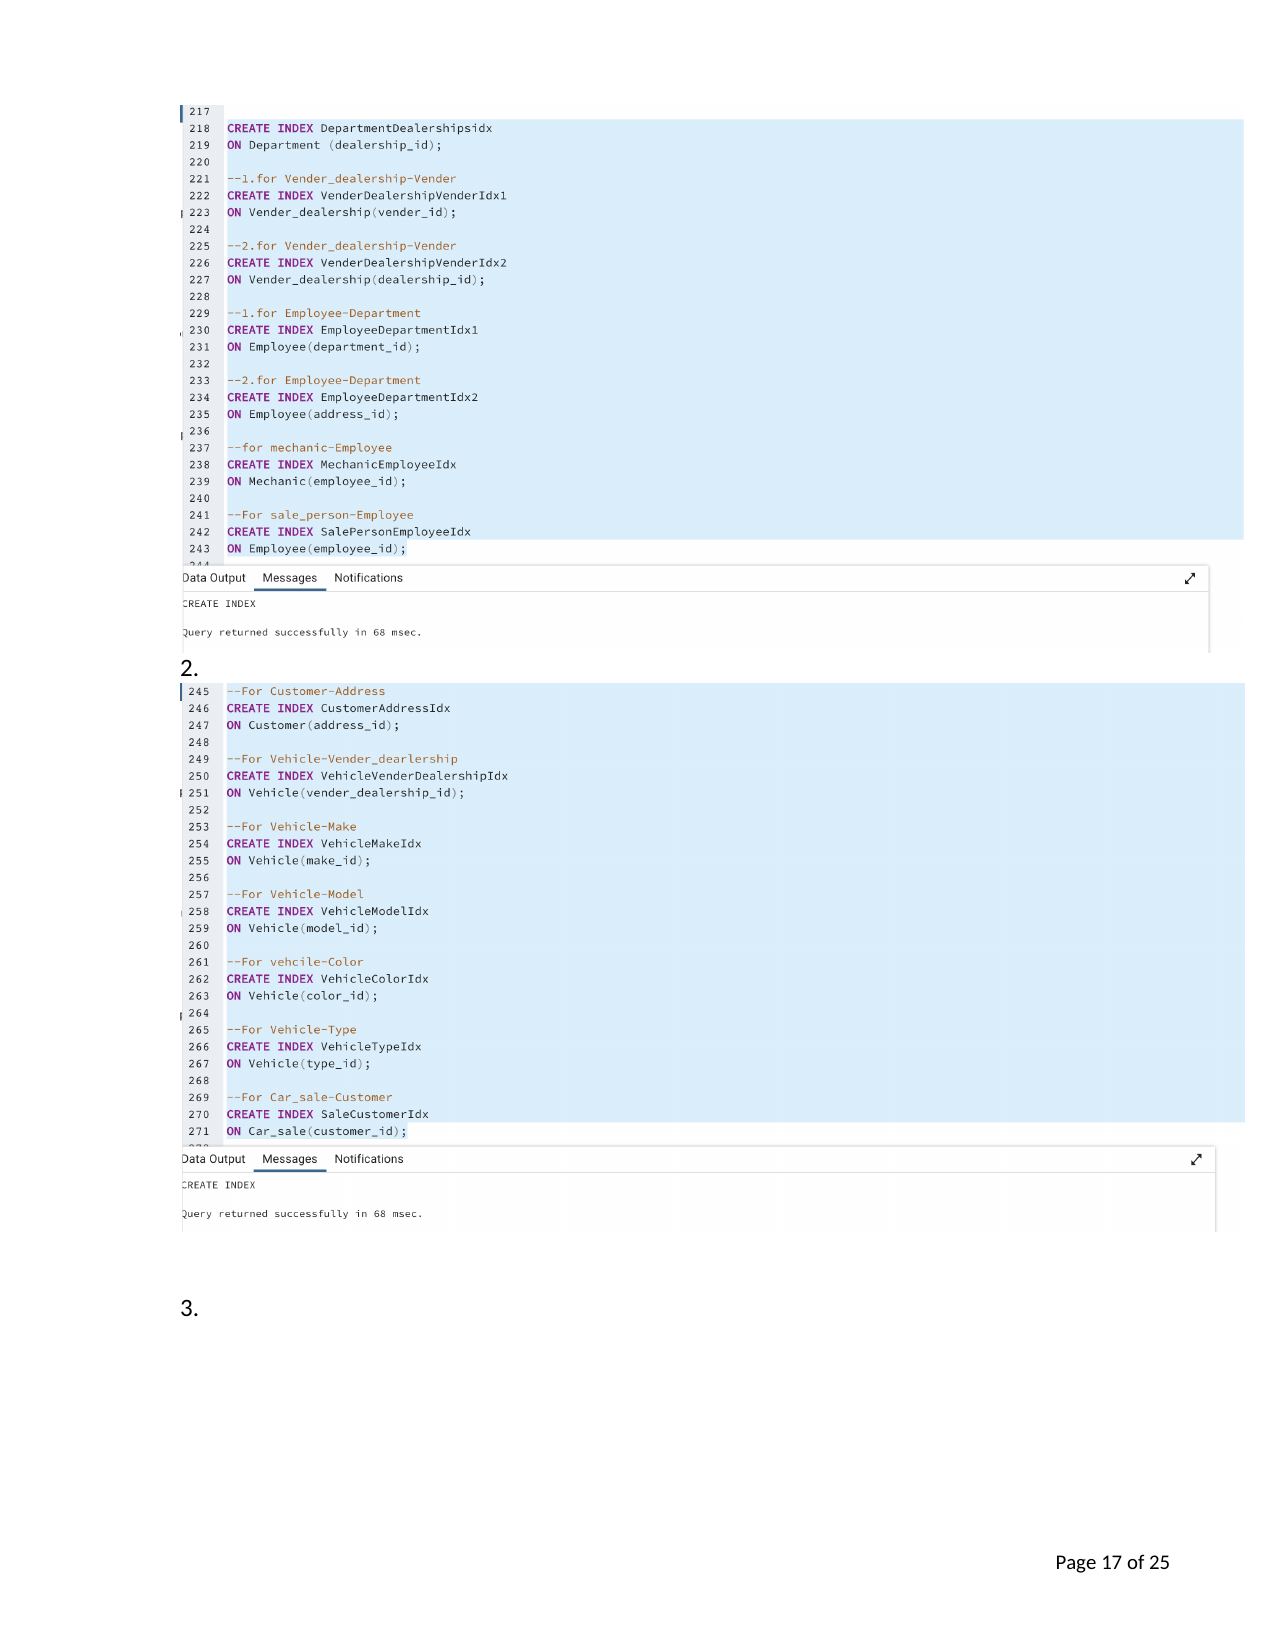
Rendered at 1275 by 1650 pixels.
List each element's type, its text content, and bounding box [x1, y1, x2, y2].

text 3. [180, 1292, 1170, 1323]
picture [180, 683, 1245, 1232]
picture [180, 105, 1245, 653]
text 2. [180, 653, 1170, 683]
